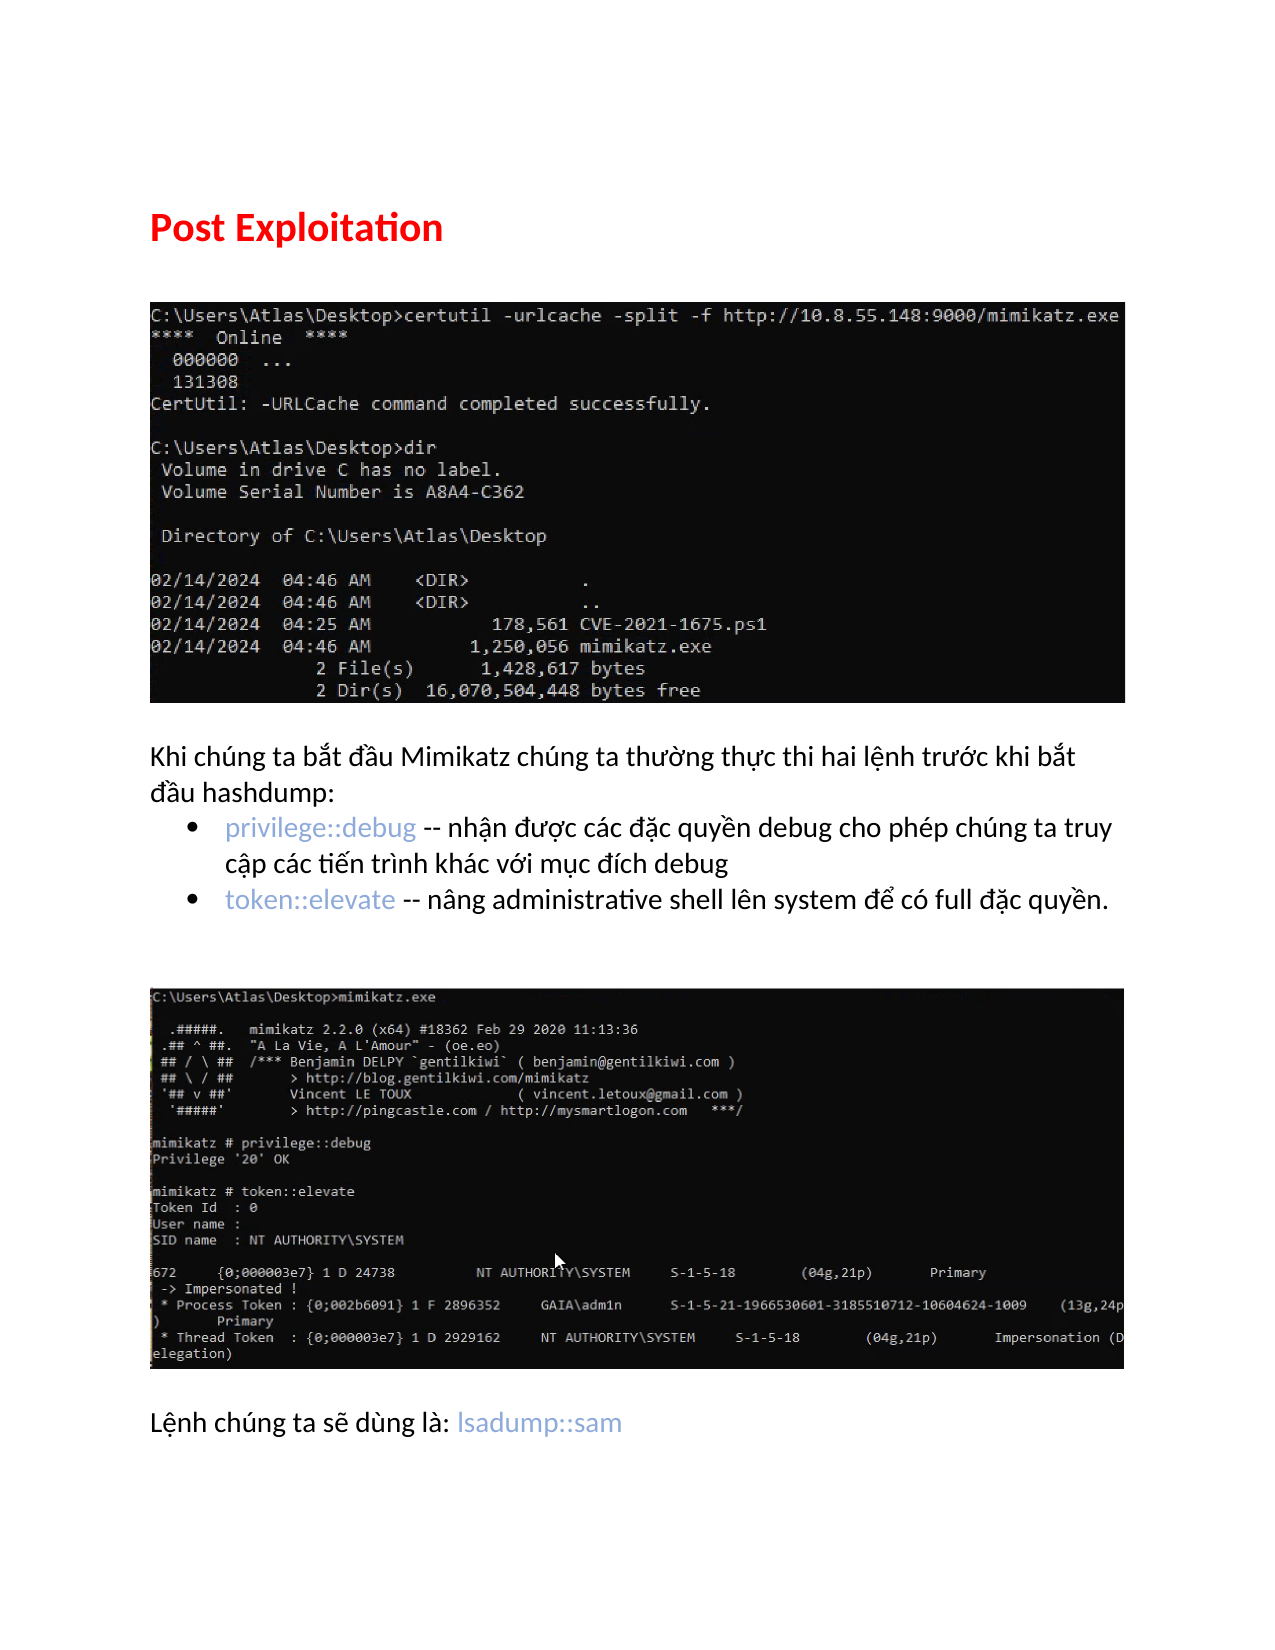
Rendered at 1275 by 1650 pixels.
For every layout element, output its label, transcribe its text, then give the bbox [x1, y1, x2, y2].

list privilege::debug -- nhận được các đặc quyền debug cho phép chúng ta truy cập các tiến trình khác với mục đích debug [187, 809, 1125, 881]
picture [150, 302, 1125, 703]
text Lệnh chúng ta sẽ dùng là: lsadump::sam [150, 1404, 1125, 1440]
text Post Exploitation [150, 201, 1125, 252]
text Khi chúng ta bắt đầu Mimikatz chúng ta thường thực thi hai lệnh trước khi bắt đầu hashdump: [150, 738, 1125, 809]
picture [150, 987, 1125, 1369]
list token::elevate -- nâng administrative shell lên system để có full đặc quyền. [187, 881, 1125, 916]
